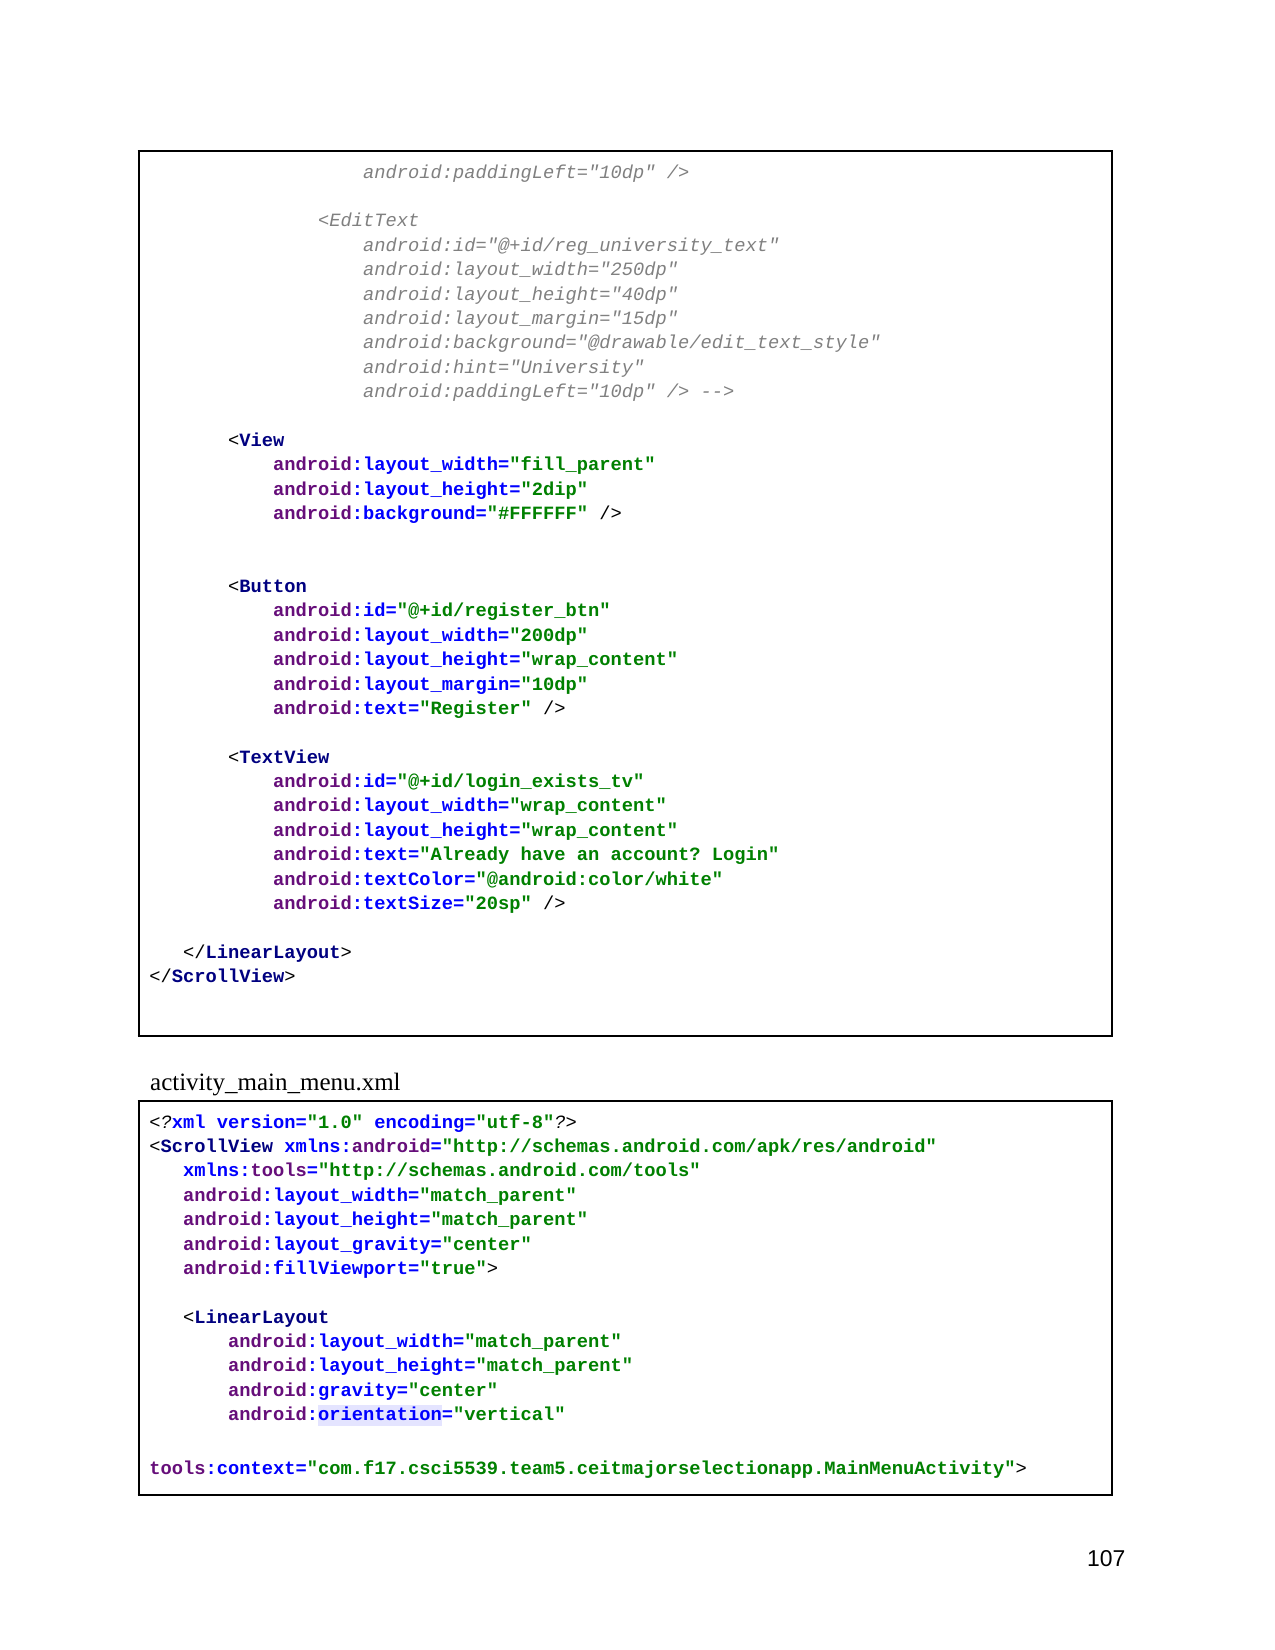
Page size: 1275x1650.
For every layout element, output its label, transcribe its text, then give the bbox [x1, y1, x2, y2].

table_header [140, 1102, 1111, 1494]
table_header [140, 152, 1111, 1035]
text activity_main_menu.xml [150, 1067, 1125, 1096]
